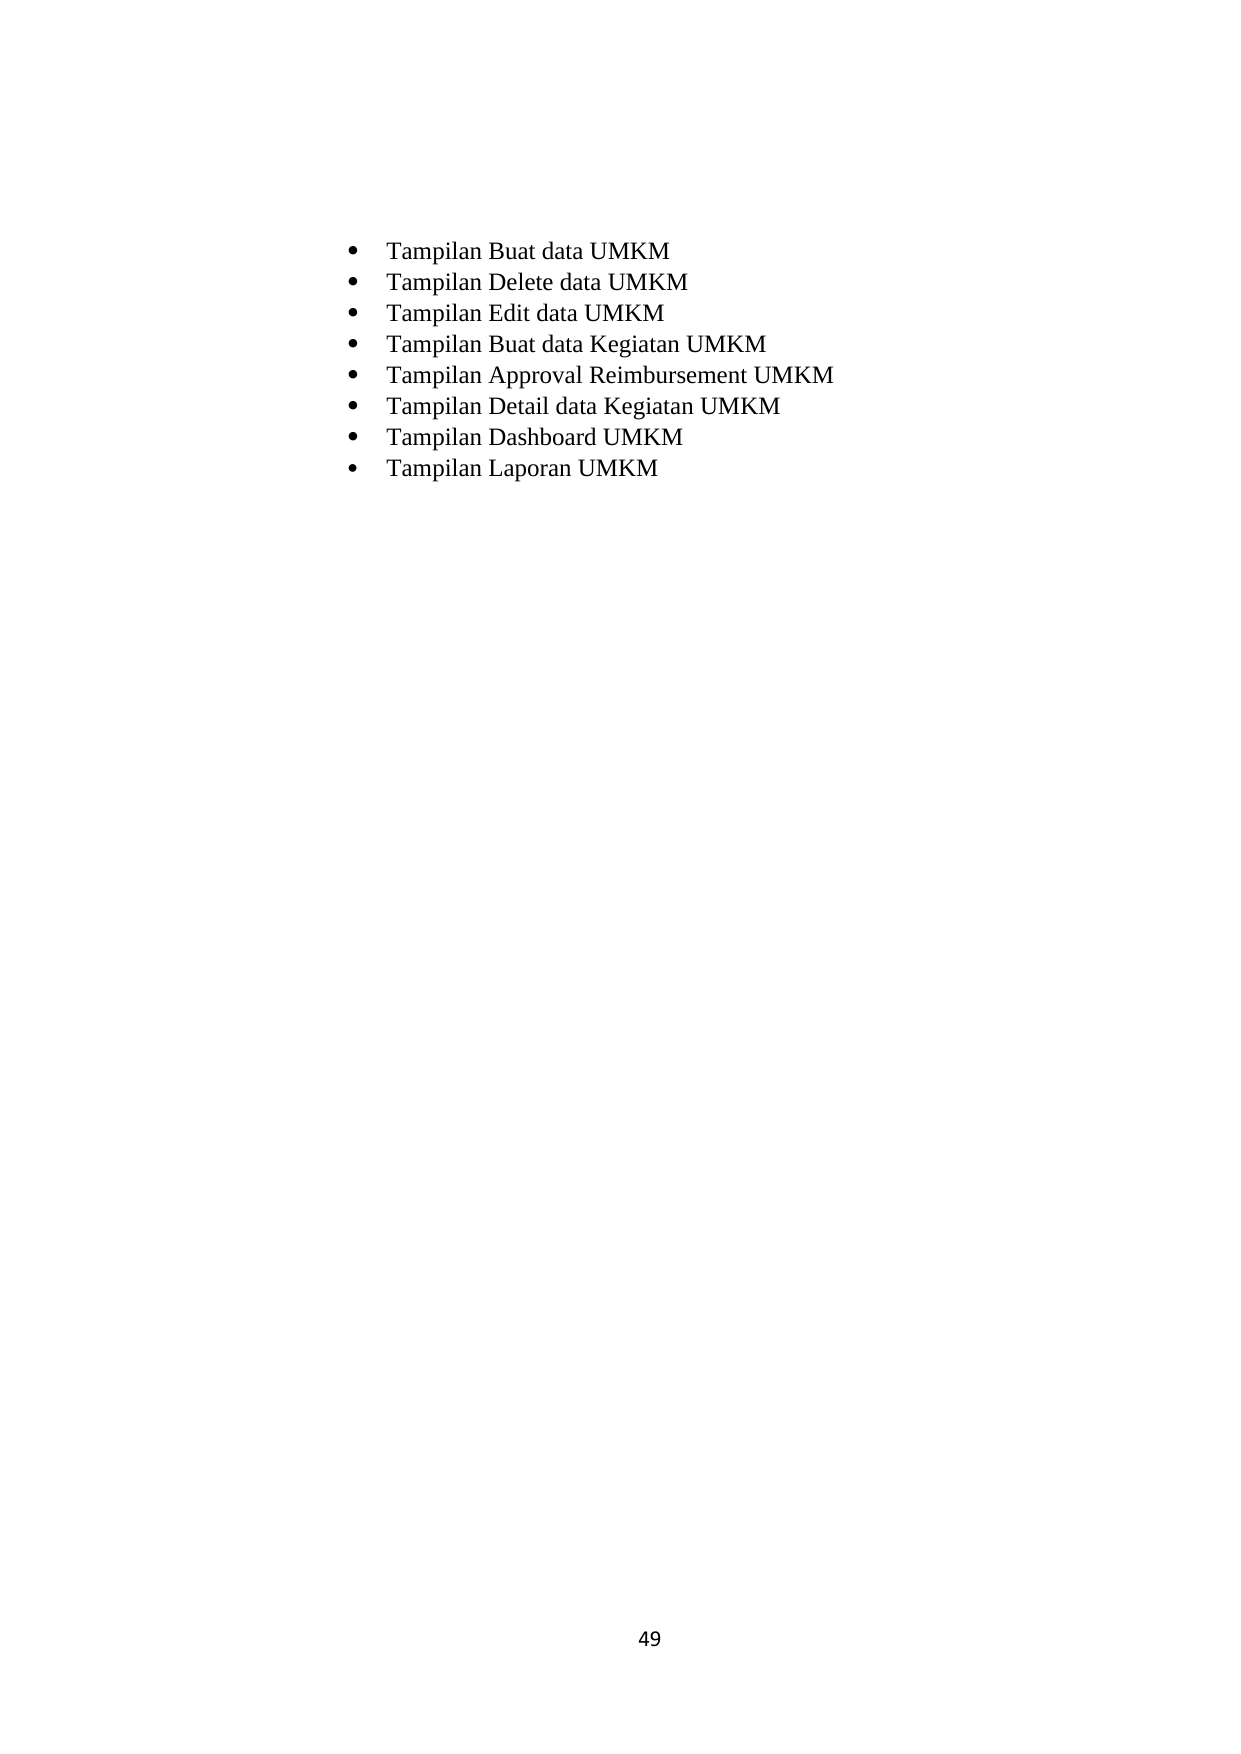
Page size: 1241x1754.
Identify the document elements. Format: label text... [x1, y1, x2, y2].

list Tampilan Approval Reimbursement UMKM [349, 360, 1063, 389]
list Tampilan Edit data UMKM [349, 298, 1063, 327]
list Tampilan Delete data UMKM [349, 267, 1063, 296]
list Tampilan Buat data Kegiatan UMKM [349, 329, 1063, 358]
list Tampilan Buat data UMKM [349, 236, 1063, 265]
list Tampilan Dashboard UMKM [349, 422, 1063, 451]
list Tampilan Laporan UMKM [349, 453, 1063, 482]
list Tampilan Detail data Kegiatan UMKM [349, 391, 1063, 420]
